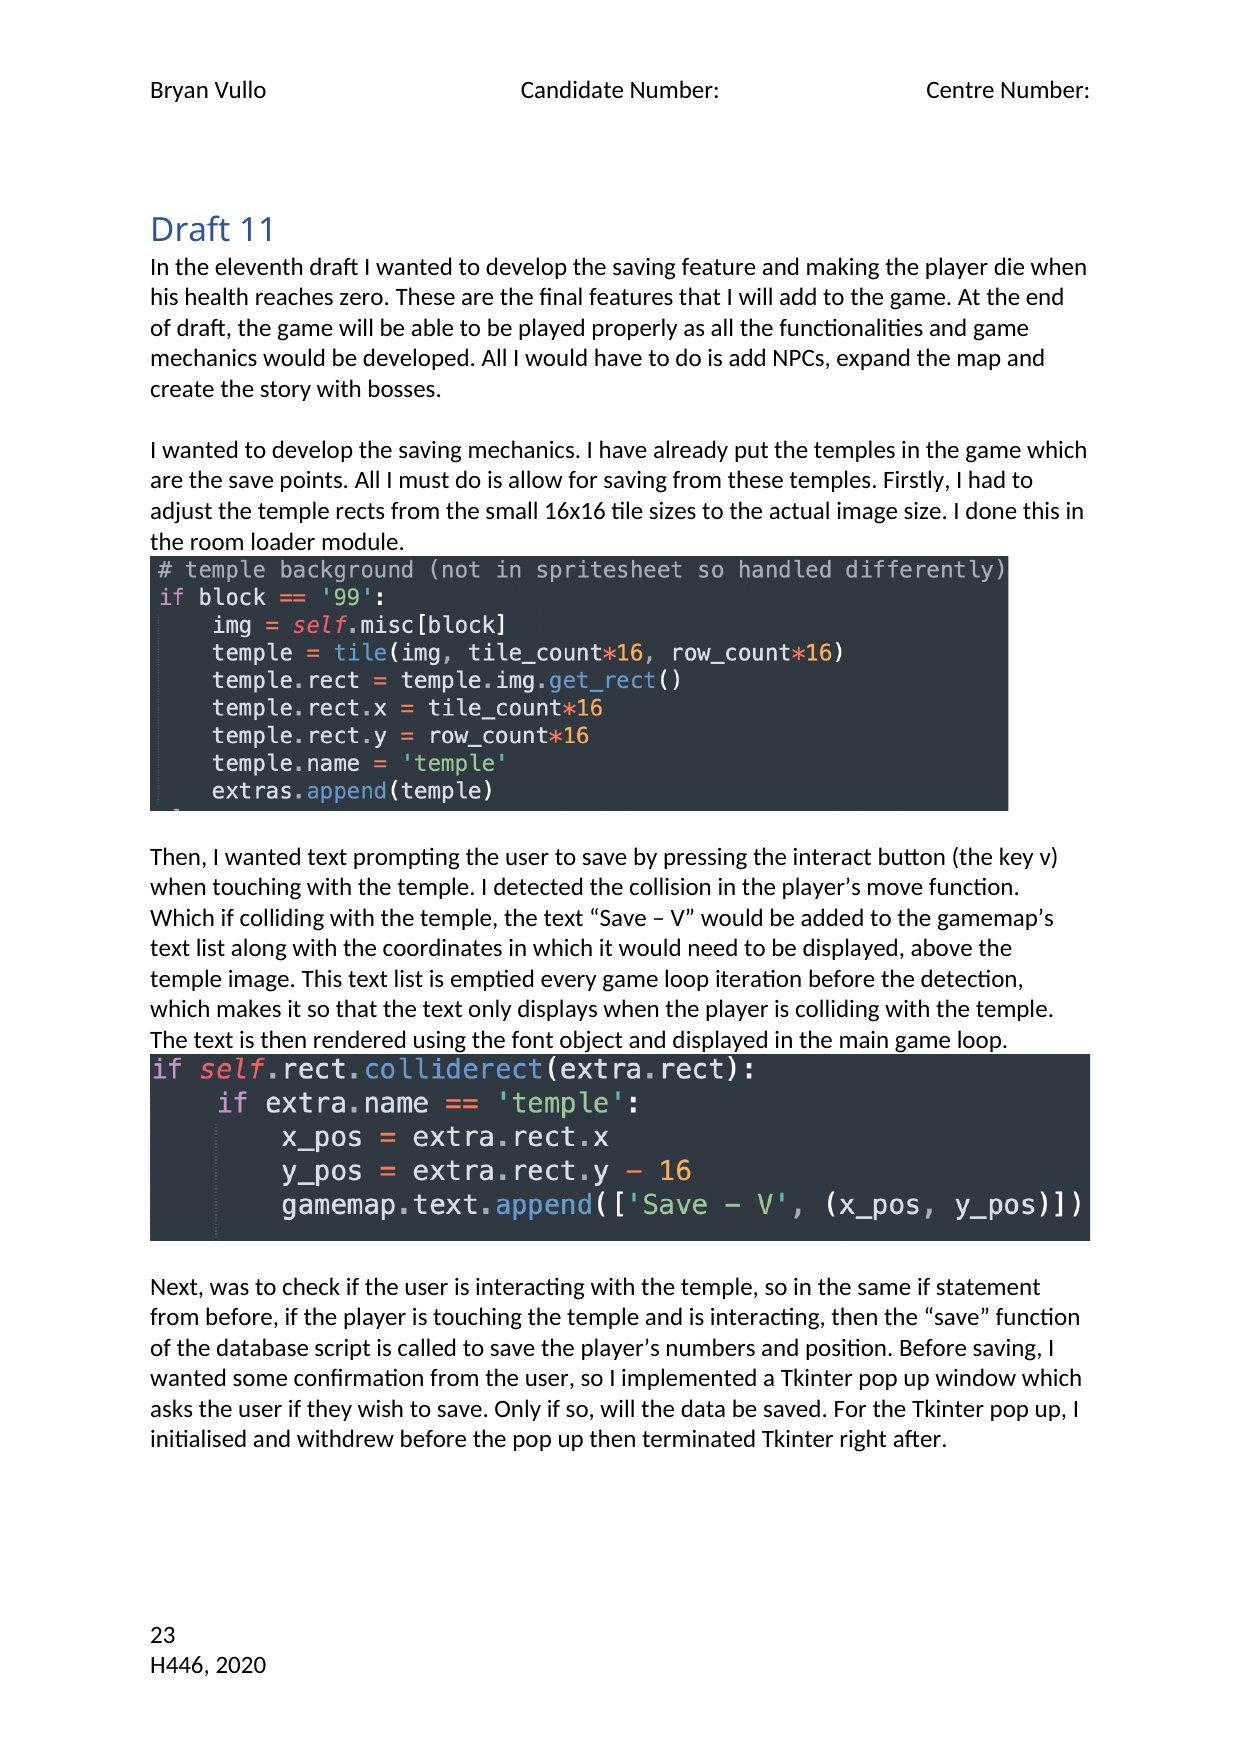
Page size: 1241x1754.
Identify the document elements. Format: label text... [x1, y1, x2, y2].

text Then, I wanted text prompting the user to save by pressing the interact button (the key v) when touching with the temple. I detected the collision in the player’s move function. Which if colliding with the temple, the text “Save – V” would be added to the gamemap’s text list along with the coordinates in which it would need to be displayed, above the temple image. This text list is emptied every game loop iteration before the detection, which makes it so that the text only displays when the player is colliding with the temple. The text is then rendered using the font object and displayed in the main game loop. [150, 841, 1090, 1054]
text In the eleventh draft I wanted to develop the saving feature and making the player die when his health reaches zero. These are the final features that I will add to the game. At the end of draft, the game will be able to be played properly as all the functionalities and game mechanics would be developed. All I would have to do is add NPCs, expand the map and create the story with bosses. [150, 251, 1090, 403]
picture [150, 556, 1009, 811]
picture [150, 1054, 1091, 1241]
subtitle Draft 11 [150, 206, 1090, 251]
text Next, was to check if the user is interacting with the temple, so in the same if statement from before, if the player is touching the temple and is interacting, then the “save” function of the database script is called to save the player’s numbers and position. Before saving, I wanted some confirmation from the user, so I implemented a Tkinter pop up window which asks the user if they wish to save. Only if so, will the data be saved. For the Tkinter pop up, I initialised and withdrew before the pop up then terminated Tkinter right after. [150, 1271, 1090, 1454]
